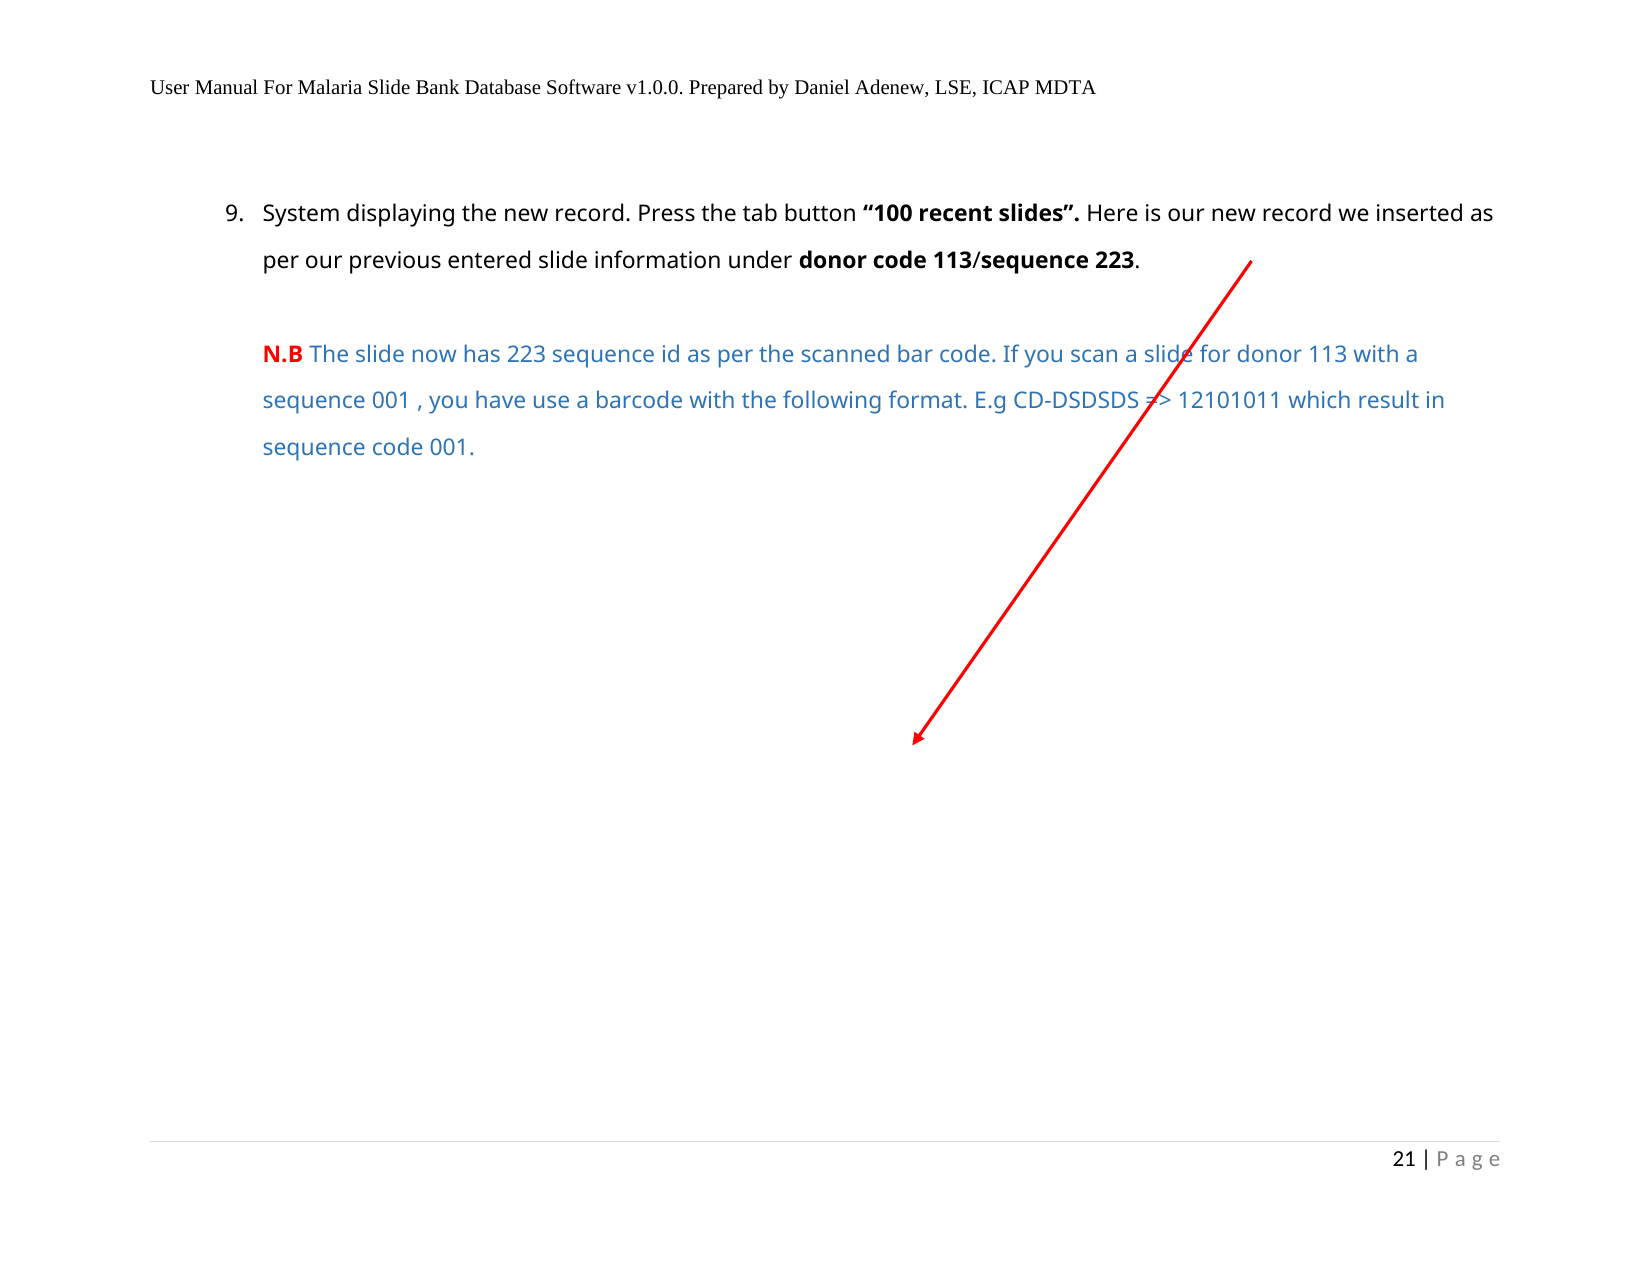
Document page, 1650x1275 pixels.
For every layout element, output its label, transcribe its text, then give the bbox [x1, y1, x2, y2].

list System displaying the new record. Press the tab button “100 recent slides”. Here is our new record we inserted as per our previous entered slide information under donor code 113/sequence 223. [225, 197, 1500, 275]
list N.B The slide now has 223 sequence id as per the scanned bar code. If you scan a slide for donor 113 with a sequence 001 , you have use a barcode with the following format. E.g CD-DSDSDS => 12101011 which result in sequence code 001. [1114, 337, 1500, 462]
list N.B The slide now has 223 sequence id as per the scanned bar code. If you scan a slide for donor 113 with a sequence 001 , you have use a barcode with the following format. E.g CD-DSDSDS => 12101011 which result in sequence code 001. [262, 337, 1195, 462]
